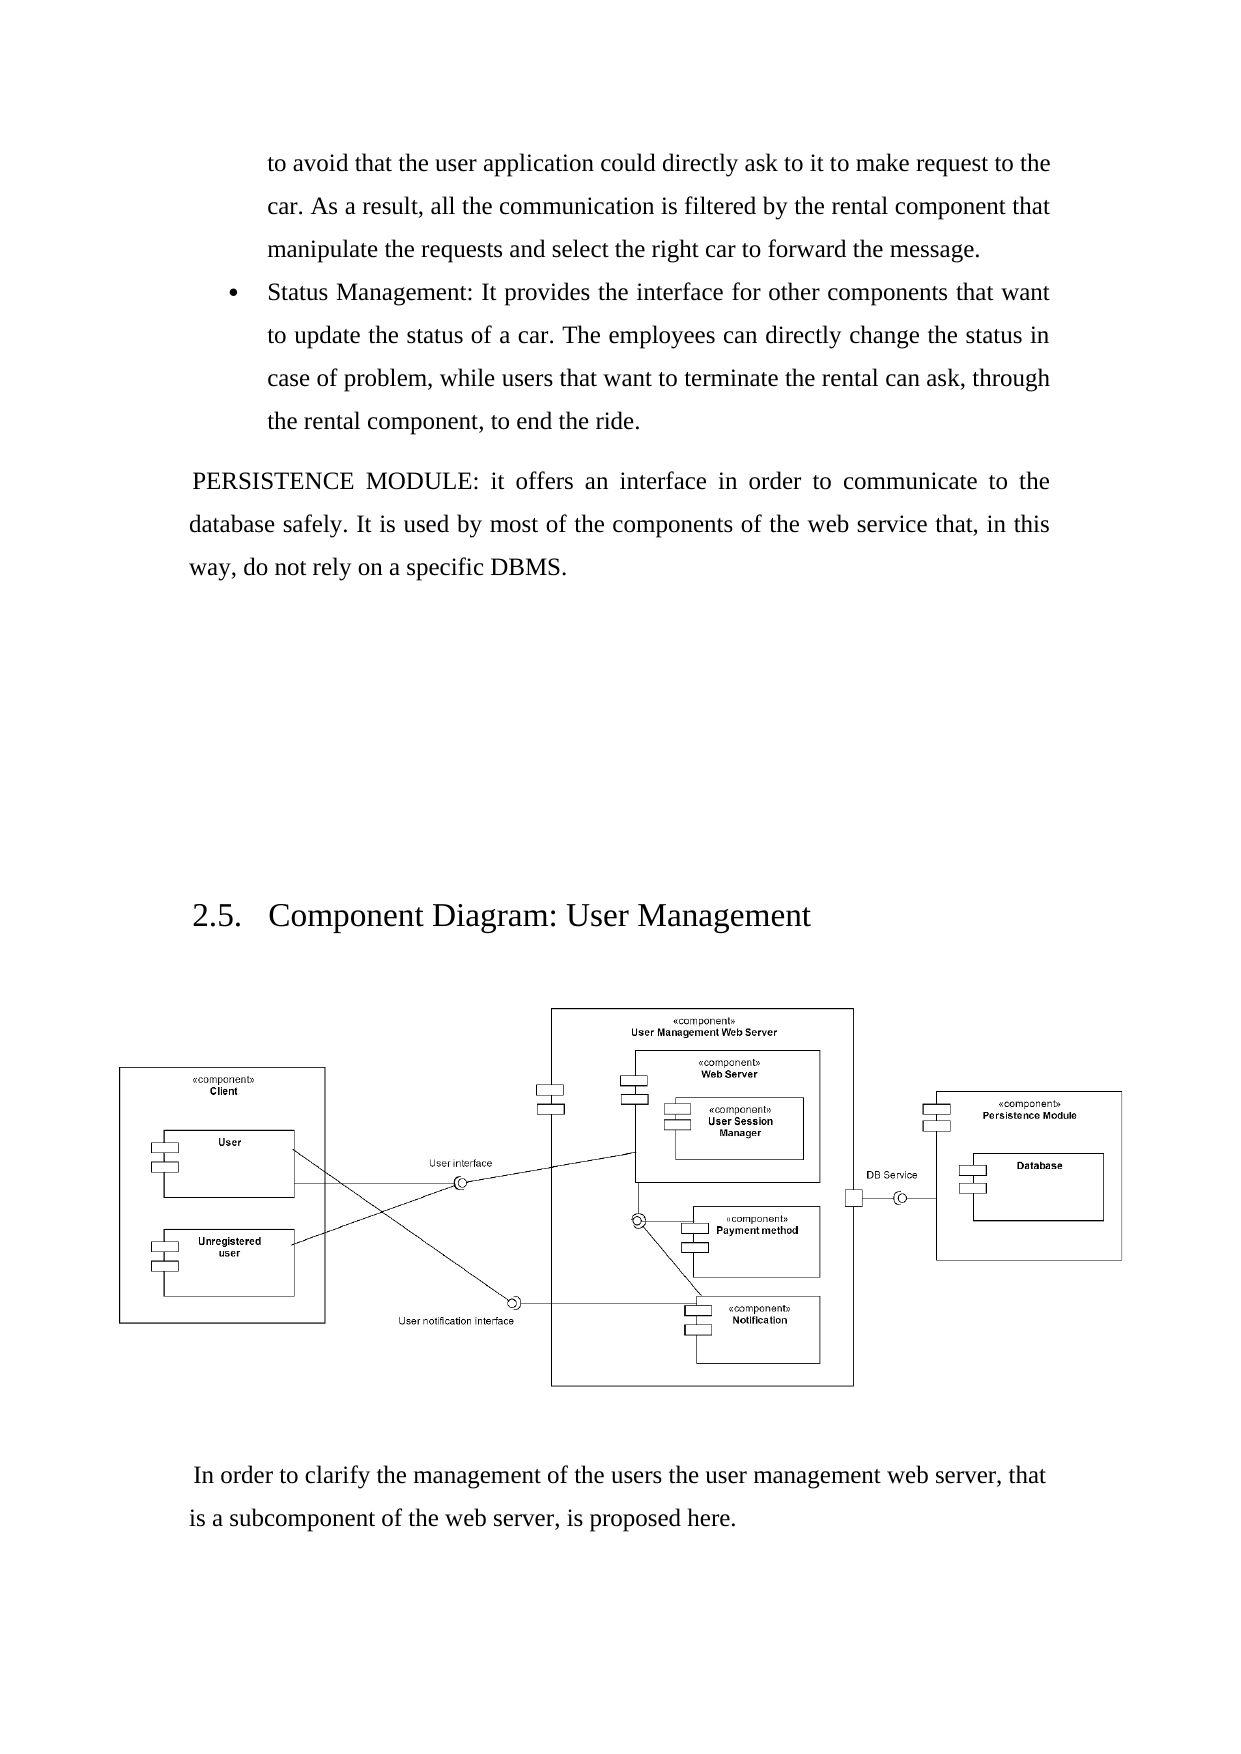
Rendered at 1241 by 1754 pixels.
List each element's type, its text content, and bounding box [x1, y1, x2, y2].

subtitle 2.5. Component Diagram: User Management [189, 896, 1051, 934]
list Status Management: It provides the interface for other components that want to update the status of a car. The employees can directly change the status in case of problem, while users that want to terminate the rental can ask, through the rental component, to end the ride. [229, 277, 1051, 435]
text PERSISTENCE MODULE: it offers an interface in order to communicate to the database safely. It is used by most of the components of the web service that, in this way, do not rely on a specific DBMS. [189, 466, 1051, 581]
picture [118, 1007, 1123, 1387]
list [229, 148, 1051, 263]
text In order to clarify the management of the users the user management web server, that is a subcomponent of the web server, is proposed here. [189, 1460, 1051, 1532]
